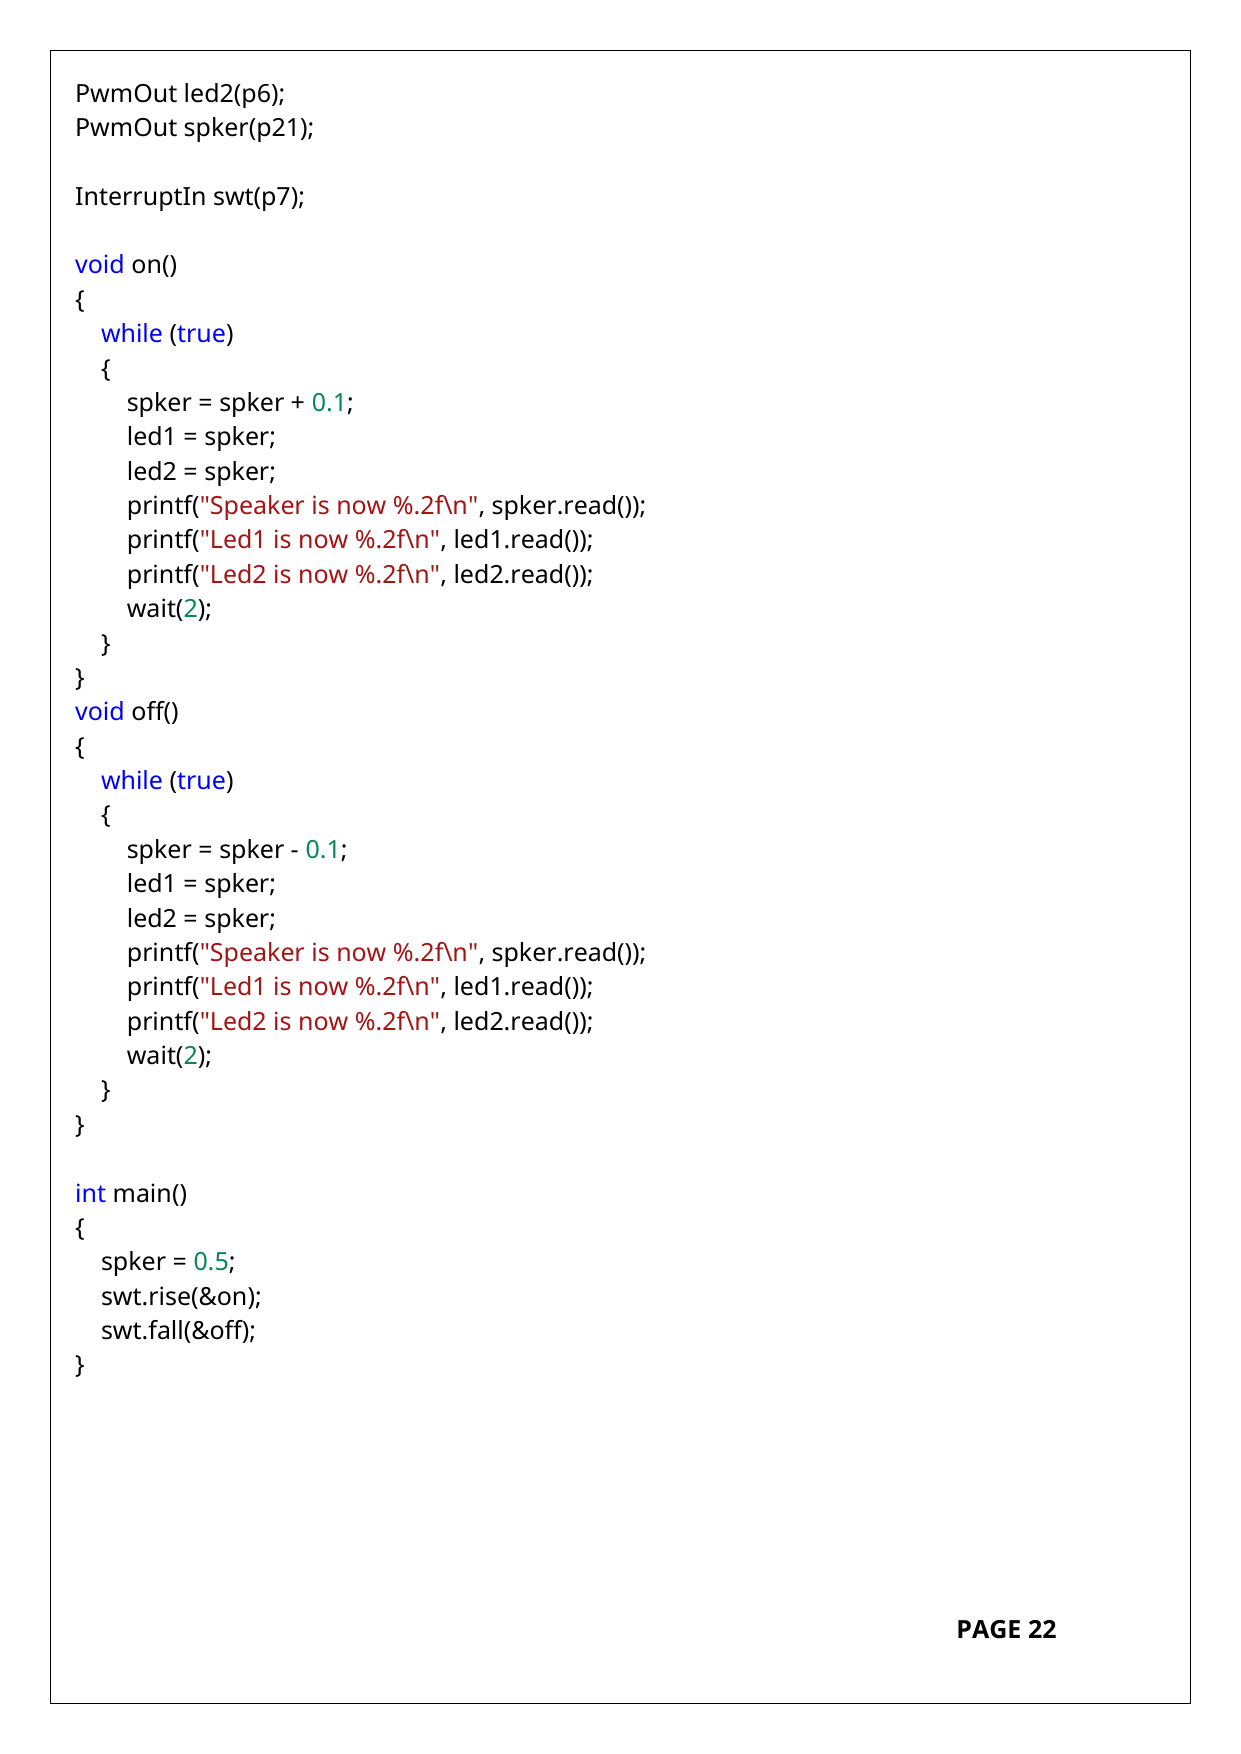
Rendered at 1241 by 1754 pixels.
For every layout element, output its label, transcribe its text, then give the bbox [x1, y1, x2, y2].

text while (true) [75, 762, 1165, 797]
text wait(2); [75, 1037, 1165, 1072]
text spker = spker - 0.1; [75, 831, 1165, 866]
text printf("Led1 is now %.2f\n", led1.read()); [75, 969, 1165, 1003]
text { [75, 728, 1165, 762]
text InterruptIn swt(p7); [75, 178, 1165, 212]
text } [75, 1072, 1165, 1106]
text { [75, 350, 1165, 384]
text spker = spker + 0.1; [75, 384, 1165, 419]
text void off() [75, 694, 1165, 728]
text { [75, 797, 1165, 831]
text } [75, 625, 1165, 659]
text int main() [75, 1175, 1165, 1209]
text wait(2); [75, 591, 1165, 625]
text printf("Led2 is now %.2f\n", led2.read()); [75, 556, 1165, 591]
text PwmOut spker(p21); [75, 109, 1165, 144]
text while (true) [75, 316, 1165, 350]
text swt.rise(&on); [75, 1278, 1165, 1312]
text } [75, 1106, 1165, 1141]
text spker = 0.5; [75, 1244, 1165, 1278]
text led1 = spker; [75, 866, 1165, 900]
text printf("Led2 is now %.2f\n", led2.read()); [75, 1003, 1165, 1037]
text led2 = spker; [75, 900, 1165, 934]
text void on() [75, 247, 1165, 281]
text printf("Speaker is now %.2f\n", spker.read()); [75, 934, 1165, 969]
text led2 = spker; [75, 453, 1165, 487]
text swt.fall(&off); [75, 1312, 1165, 1347]
text printf("Speaker is now %.2f\n", spker.read()); [75, 487, 1165, 522]
text { [75, 1209, 1165, 1244]
text led1 = spker; [75, 419, 1165, 453]
text } [75, 659, 1165, 694]
text } [75, 1347, 1165, 1381]
text PwmOut led2(p6); [75, 75, 1165, 109]
text printf("Led1 is now %.2f\n", led1.read()); [75, 522, 1165, 556]
text { [75, 281, 1165, 316]
